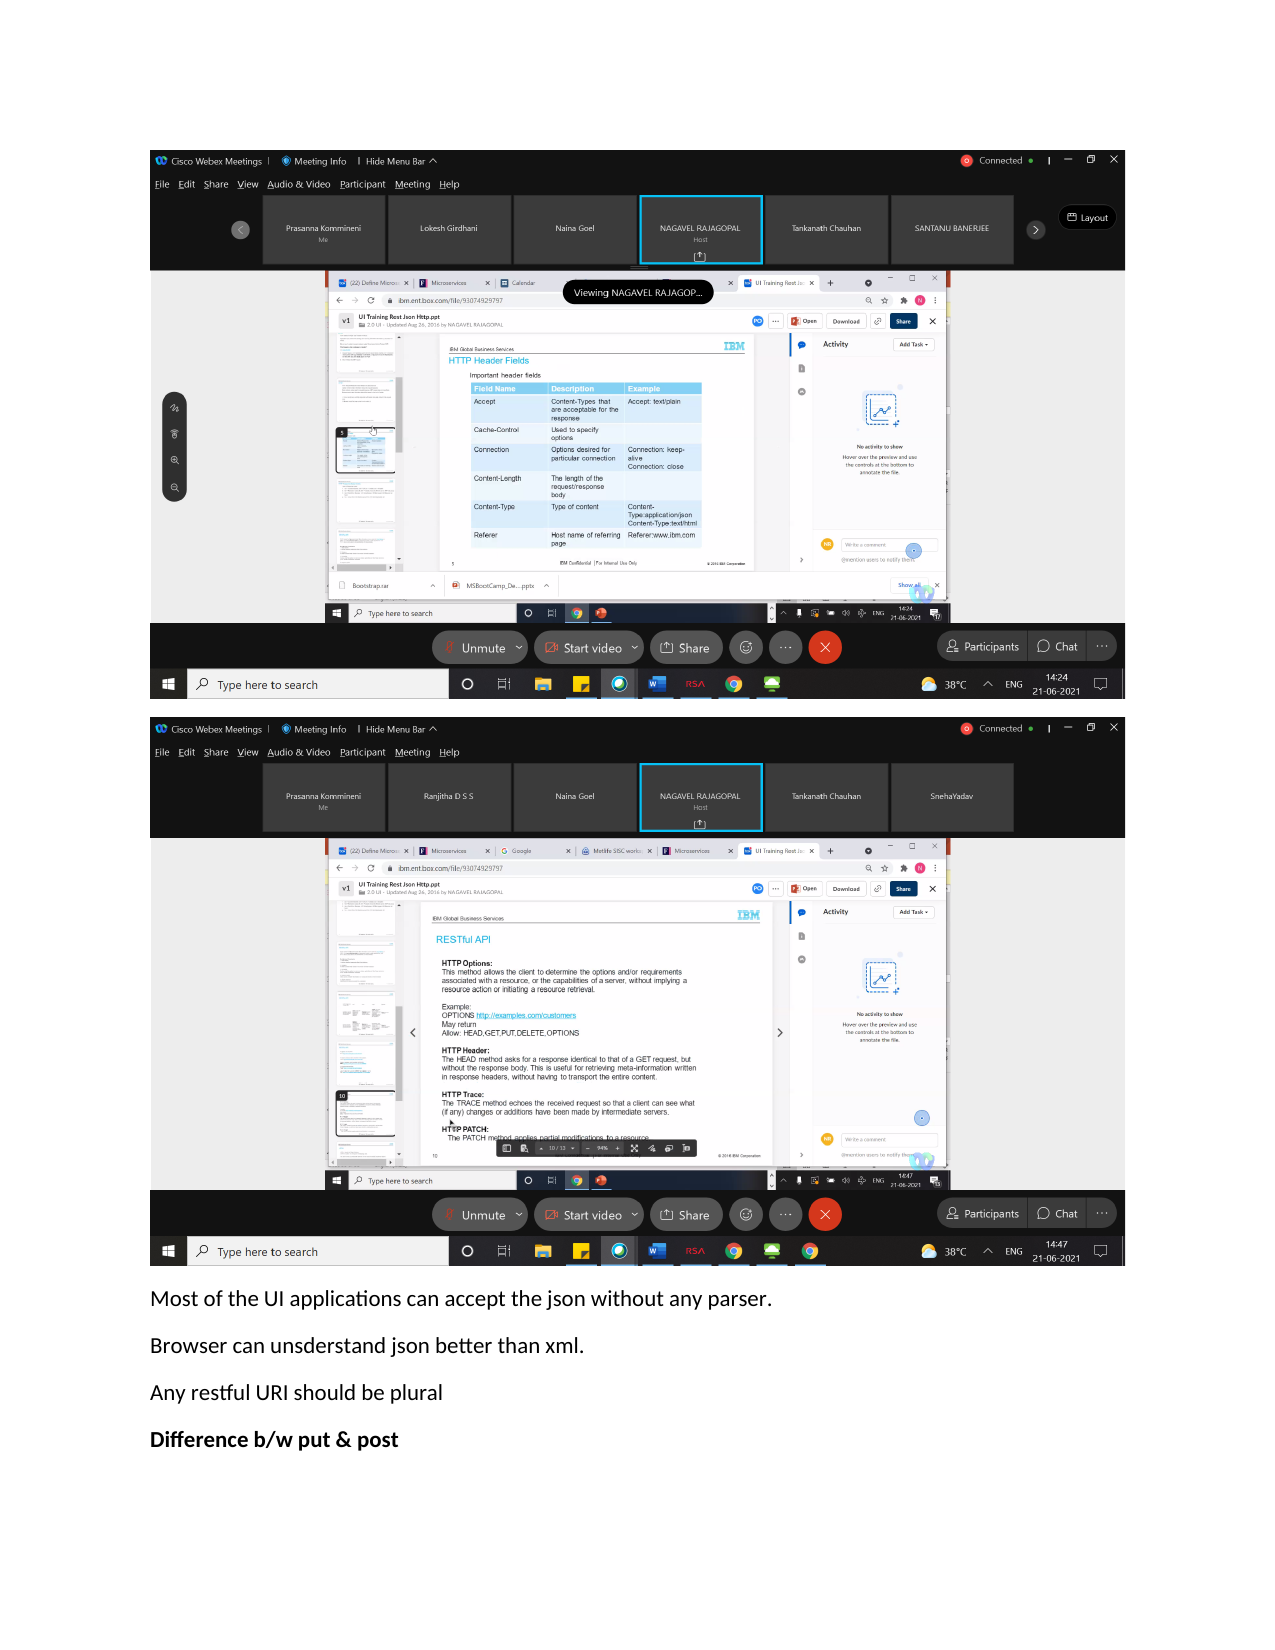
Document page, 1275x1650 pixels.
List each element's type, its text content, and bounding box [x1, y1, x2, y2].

picture [150, 150, 1125, 699]
picture [150, 717, 1125, 1266]
text Browser can unsderstand json better than xml. [150, 1331, 1125, 1359]
text Most of the UI applications can accept the json without any parser. [150, 1284, 1125, 1313]
text Any restful URI should be plural [150, 1378, 1125, 1406]
text Difference b/w put & post [150, 1425, 1125, 1453]
